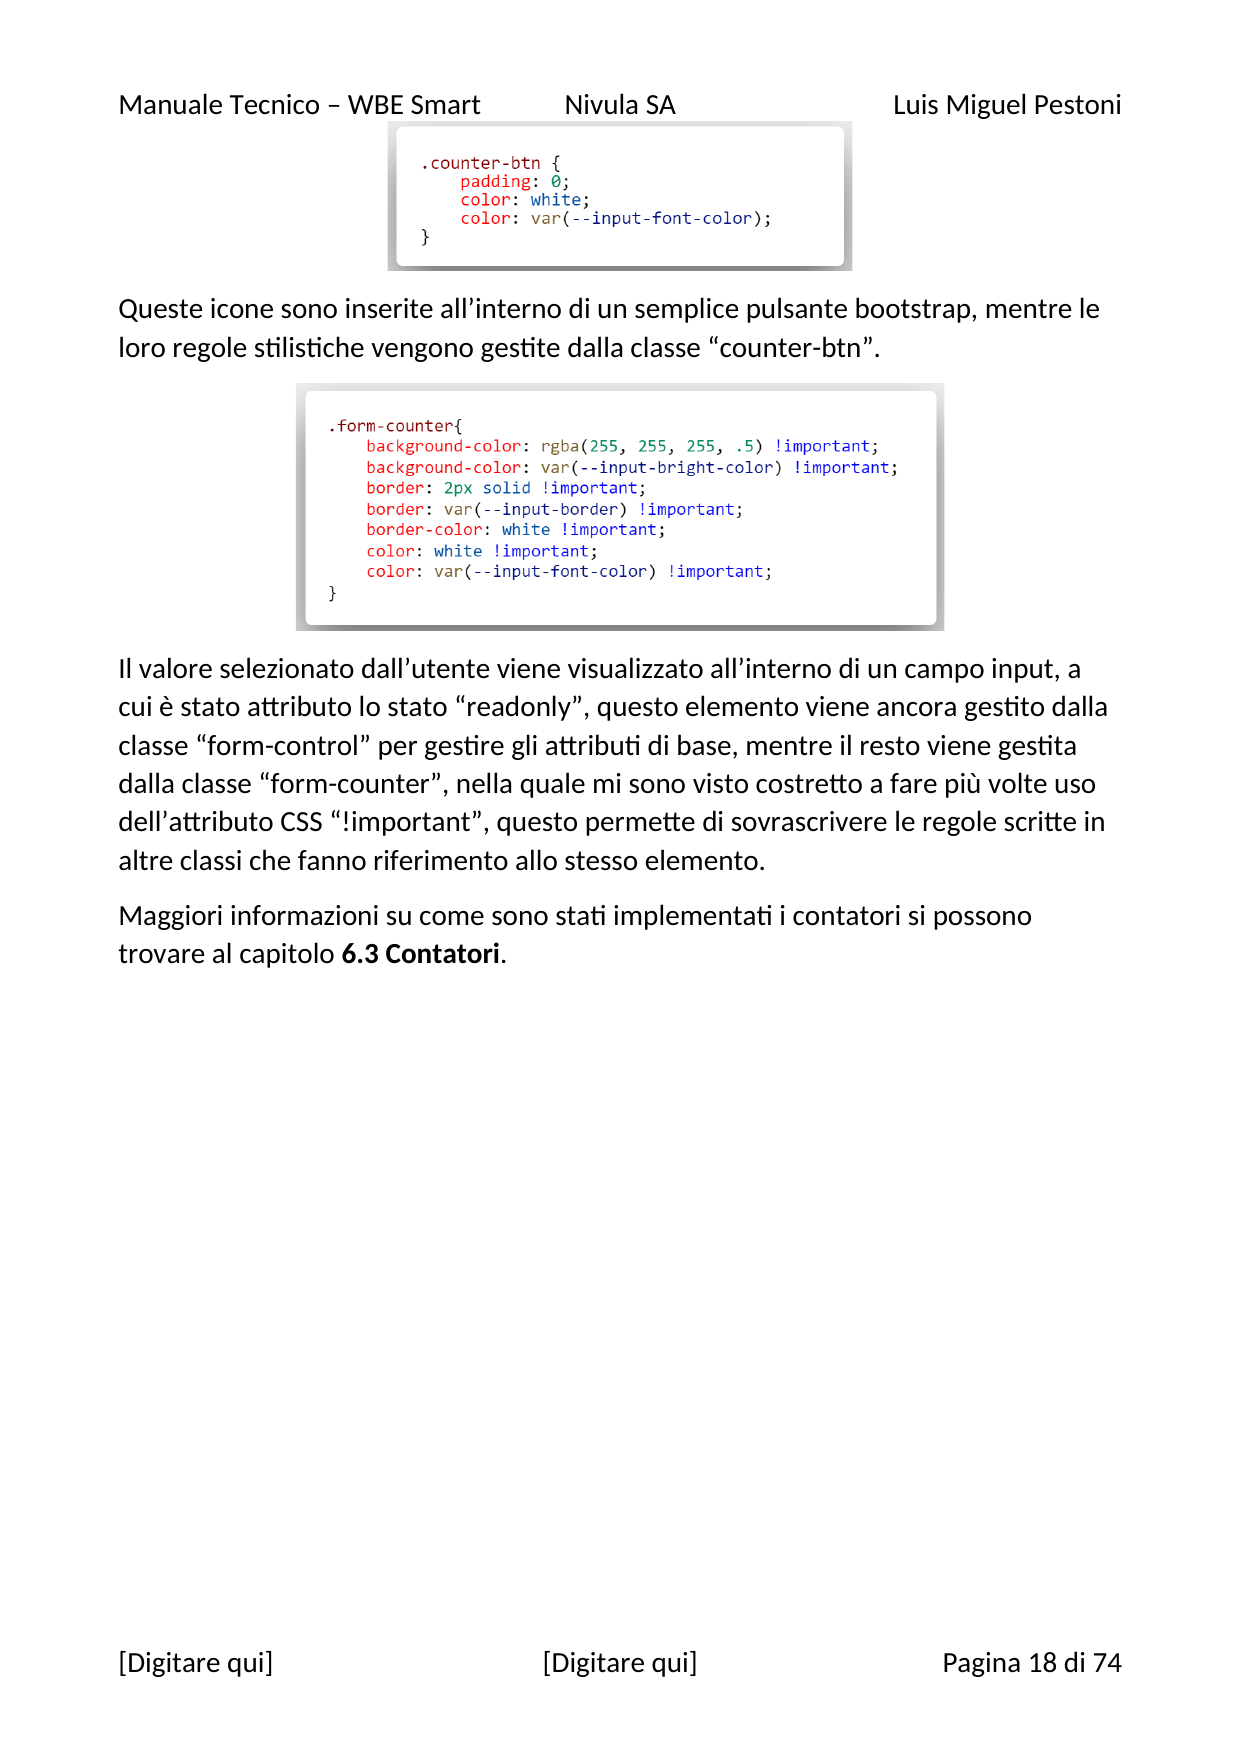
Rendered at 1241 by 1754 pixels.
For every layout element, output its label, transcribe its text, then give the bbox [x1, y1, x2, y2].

picture [295, 383, 945, 631]
text Queste icone sono inserite all’interno di un semplice pulsante bootstrap, mentre le loro regole stilistiche vengono gestite dalla classe “counter-btn”. [118, 290, 1122, 364]
text Maggiori informazioni su come sono stati implementati i contatori si possono trovare al capitolo 6.3 Contatori. [118, 897, 1122, 971]
text Il valore selezionato dall’utente viene visualizzato all’interno di un campo input, a cui è stato attributo lo stato “readonly”, questo elemento viene ancora gestito dalla classe “form-control” per gestire gli attributi di base, mentre il resto viene gestita dalla classe “form-counter”, nella quale mi sono visto costretto a fare più volte uso dell’attributo CSS “!important”, questo permette di sovrascrivere le regole scritte in altre classi che fanno riferimento allo stesso elemento. [118, 650, 1122, 877]
picture [387, 121, 853, 271]
